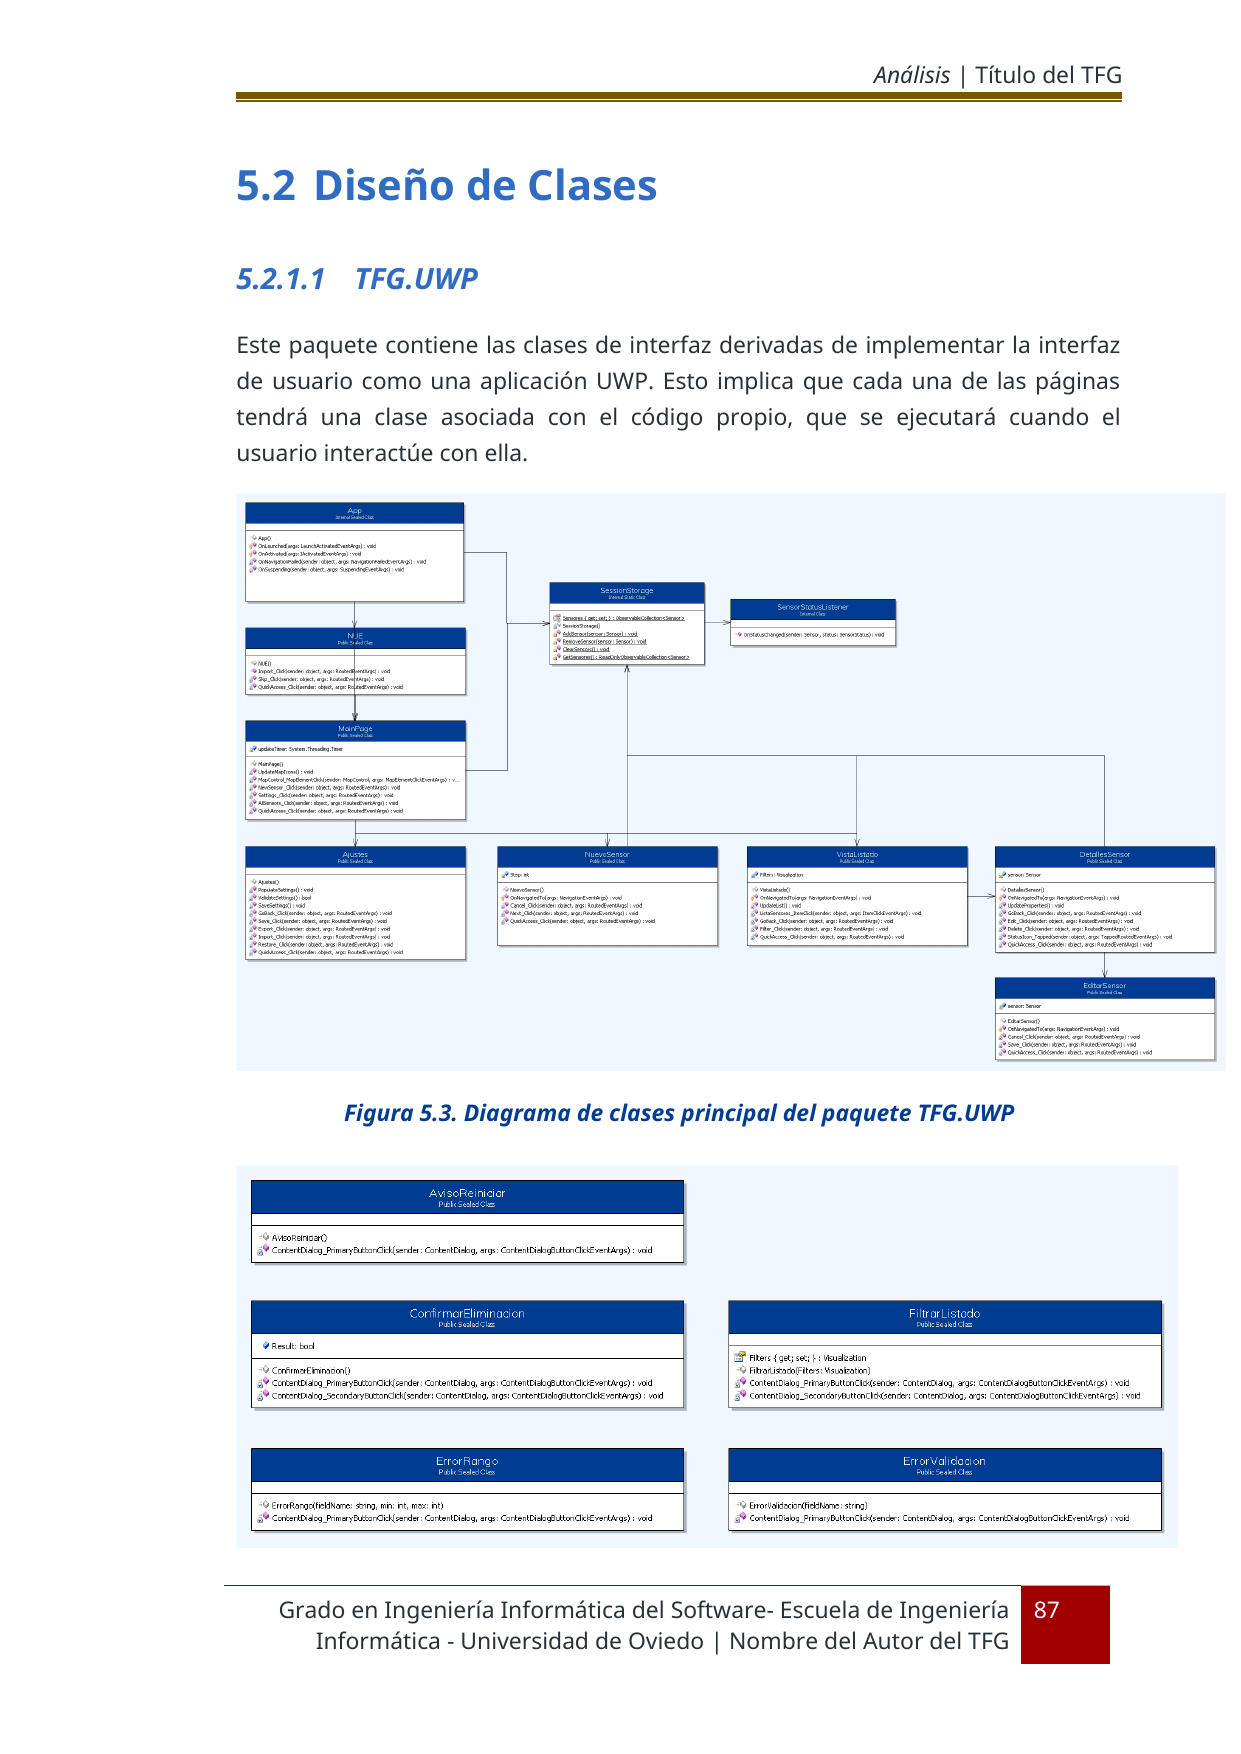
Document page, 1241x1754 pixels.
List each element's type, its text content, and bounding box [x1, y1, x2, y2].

picture [236, 493, 1226, 1071]
text Este paquete contiene las clases de interfaz derivadas de implementar la interfaz de usuario como una aplicación UWP. Esto implica que cada una de las páginas tendrá una clase asociada con el código propio, que se ejecutará cuando el usuario interactúe con ella. [236, 329, 1122, 468]
text Figura 5.3. Diagrama de clases principal del paquete TFG.UWP [236, 1097, 1122, 1128]
subtitle Diseño de Clases [236, 156, 1122, 212]
picture [236, 1165, 1179, 1548]
subtitle TFG.UWP [236, 258, 1122, 298]
